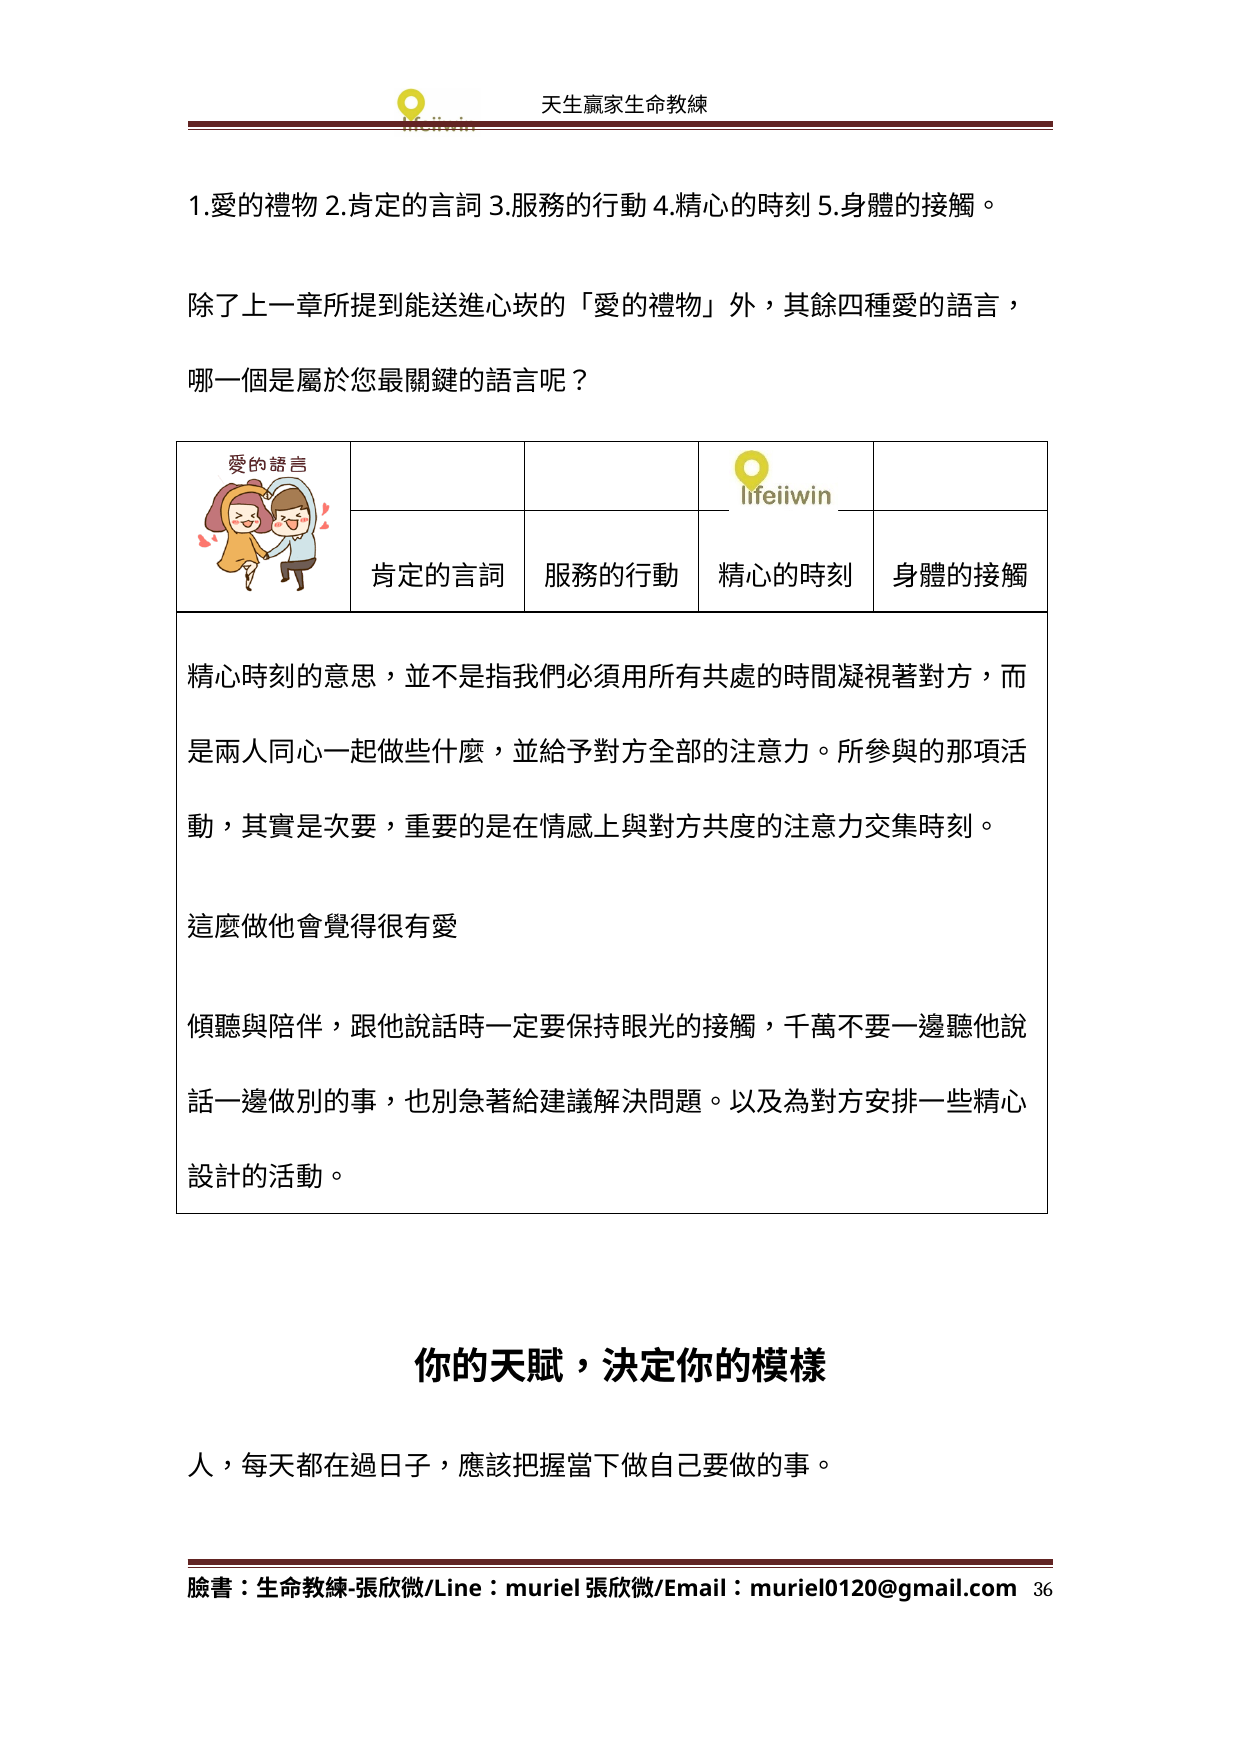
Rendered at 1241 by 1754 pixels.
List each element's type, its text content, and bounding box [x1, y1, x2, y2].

table_cell 精心時刻的意思，並不是指我們必須用所有共處的時間凝視著對方，而是兩人同心一起做些什麼，並給予對方全部的注意力。所參與的那項活動，其實是次要，重要的是在情感上與對方共度的注意力交集時刻。 這麼做他會覺得很有愛 傾聽與陪伴，跟他說話時一定要保持眼光的接觸，千萬不要一邊聽他說話一邊做別的事，也別急著給建議解決問題。以及為對方安排一些精心設計的活動。 [177, 613, 1047, 1212]
picture [393, 130, 482, 137]
table_header [699, 442, 873, 510]
table_header [525, 442, 698, 510]
picture [393, 88, 482, 121]
table_cell 精心的時刻 [699, 511, 873, 611]
text 除了上一章所提到能送進心崁的「愛的禮物」外，其餘四種愛的語言，哪一個是屬於您最關鍵的語言呢？ [187, 266, 1053, 416]
text 人，每天都在過日子，應該把握當下做自己要做的事。 [187, 1426, 1053, 1501]
picture [729, 450, 839, 511]
table_cell 身體的接觸 [874, 511, 1047, 611]
table_header [177, 442, 350, 611]
picture [187, 445, 341, 599]
table_cell 服務的行動 [525, 511, 698, 611]
table_header [351, 442, 524, 510]
table_header [874, 442, 1047, 510]
text 你的天賦，決定你的模樣 [187, 1326, 1053, 1401]
text 1.愛的禮物 2.肯定的言詞 3.服務的行動 4.精心的時刻 5.身體的接觸。 [187, 166, 1053, 241]
table_cell 肯定的言詞 [351, 511, 524, 611]
